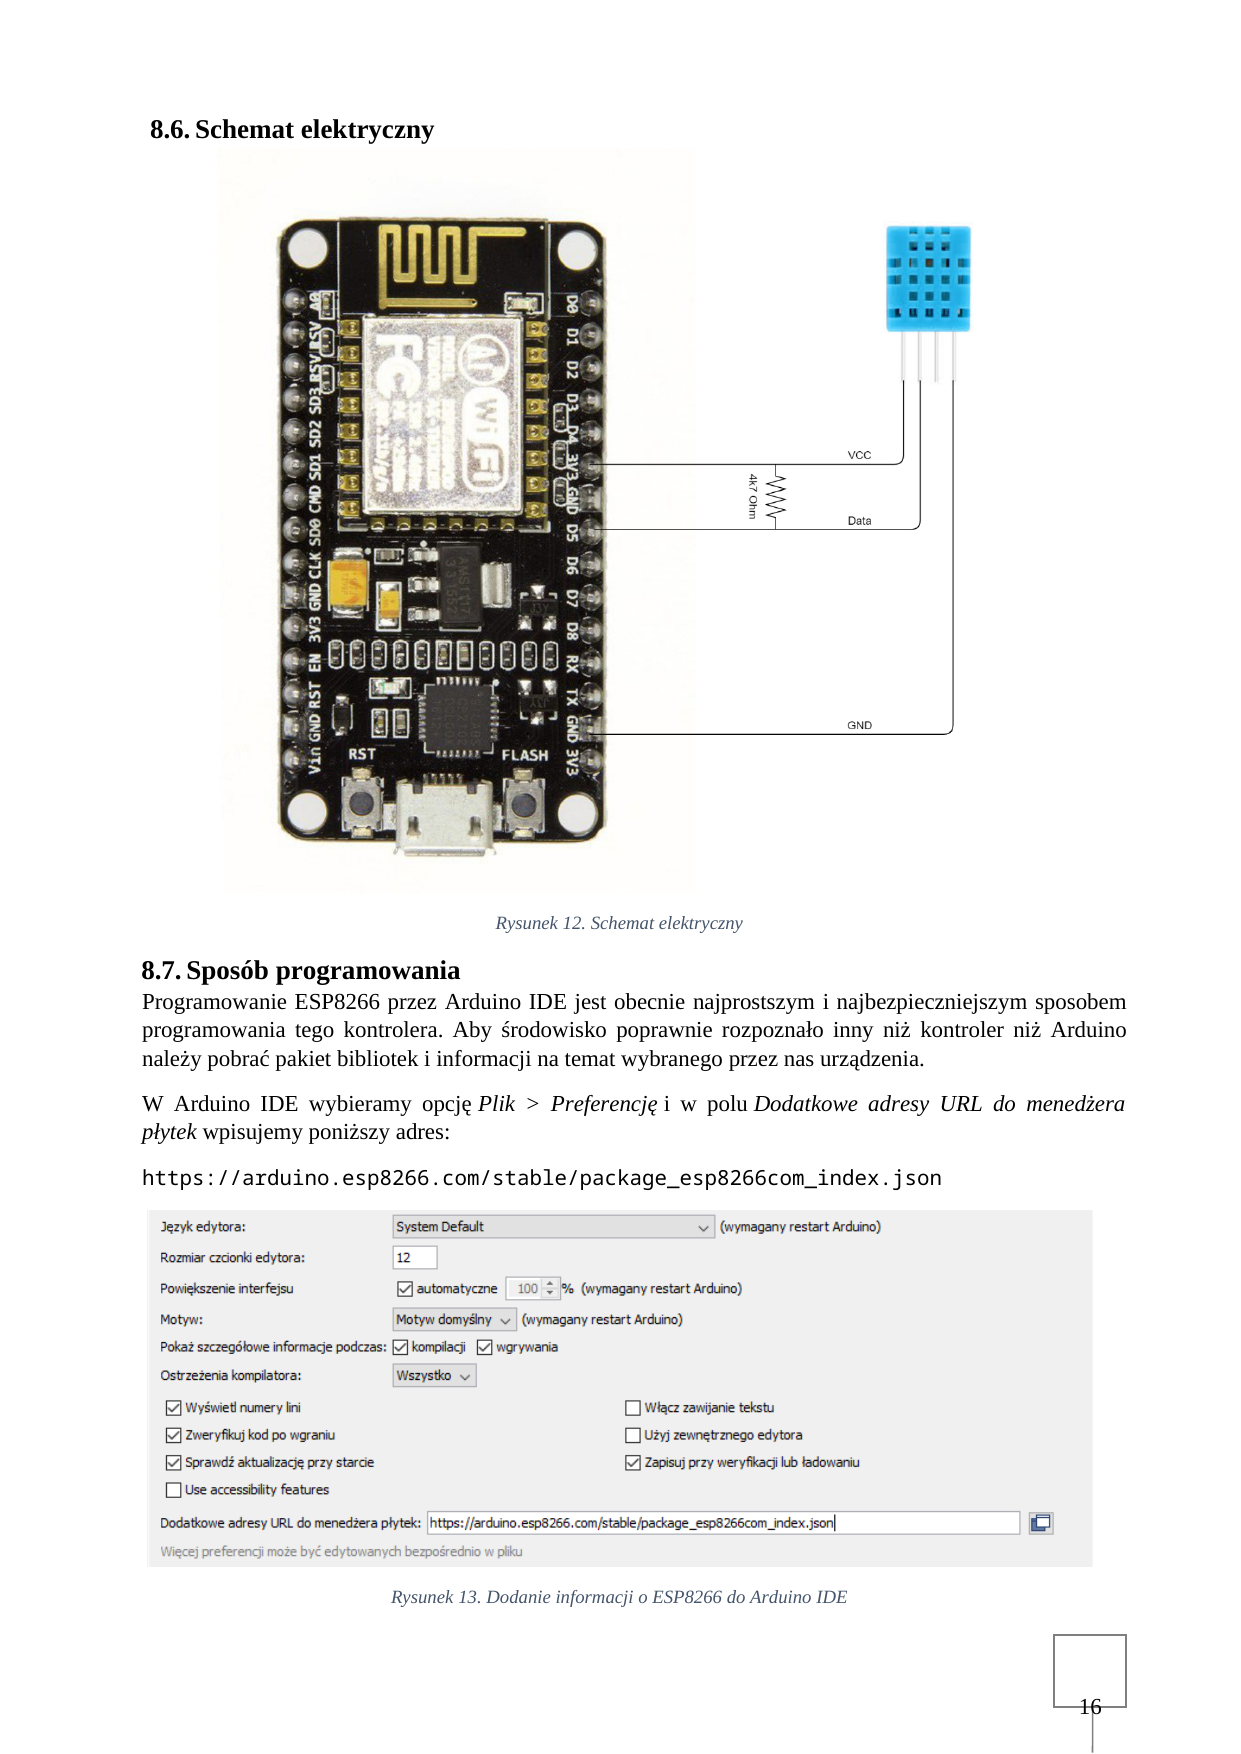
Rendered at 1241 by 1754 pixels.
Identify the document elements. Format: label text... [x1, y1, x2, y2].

subtitle Schemat elektryczny [150, 113, 1128, 144]
text Programowanie ESP8266 przez Arduino IDE jest obecnie najprostszym i najbezpieczniejszym sposobem programowania tego kontrolera. Aby środowisko poprawnie rozpoznało inny niż kontroler niż Arduino należy pobrać pakiet bibliotek i informacji na temat wybranego przez nas urządzenia. [142, 988, 1128, 1071]
text https://arduino.esp8266.com/stable/package_esp8266com_index.json [142, 1163, 1128, 1192]
subtitle Sposób programowania [141, 954, 1128, 986]
text W Arduino IDE wybieramy opcję Plik > Preferencję i w polu Dodatkowe adresy URL do menedżera płytek wpisujemy poniższy adres: [142, 1090, 1128, 1145]
picture [147, 1210, 1093, 1567]
picture [202, 146, 1038, 894]
